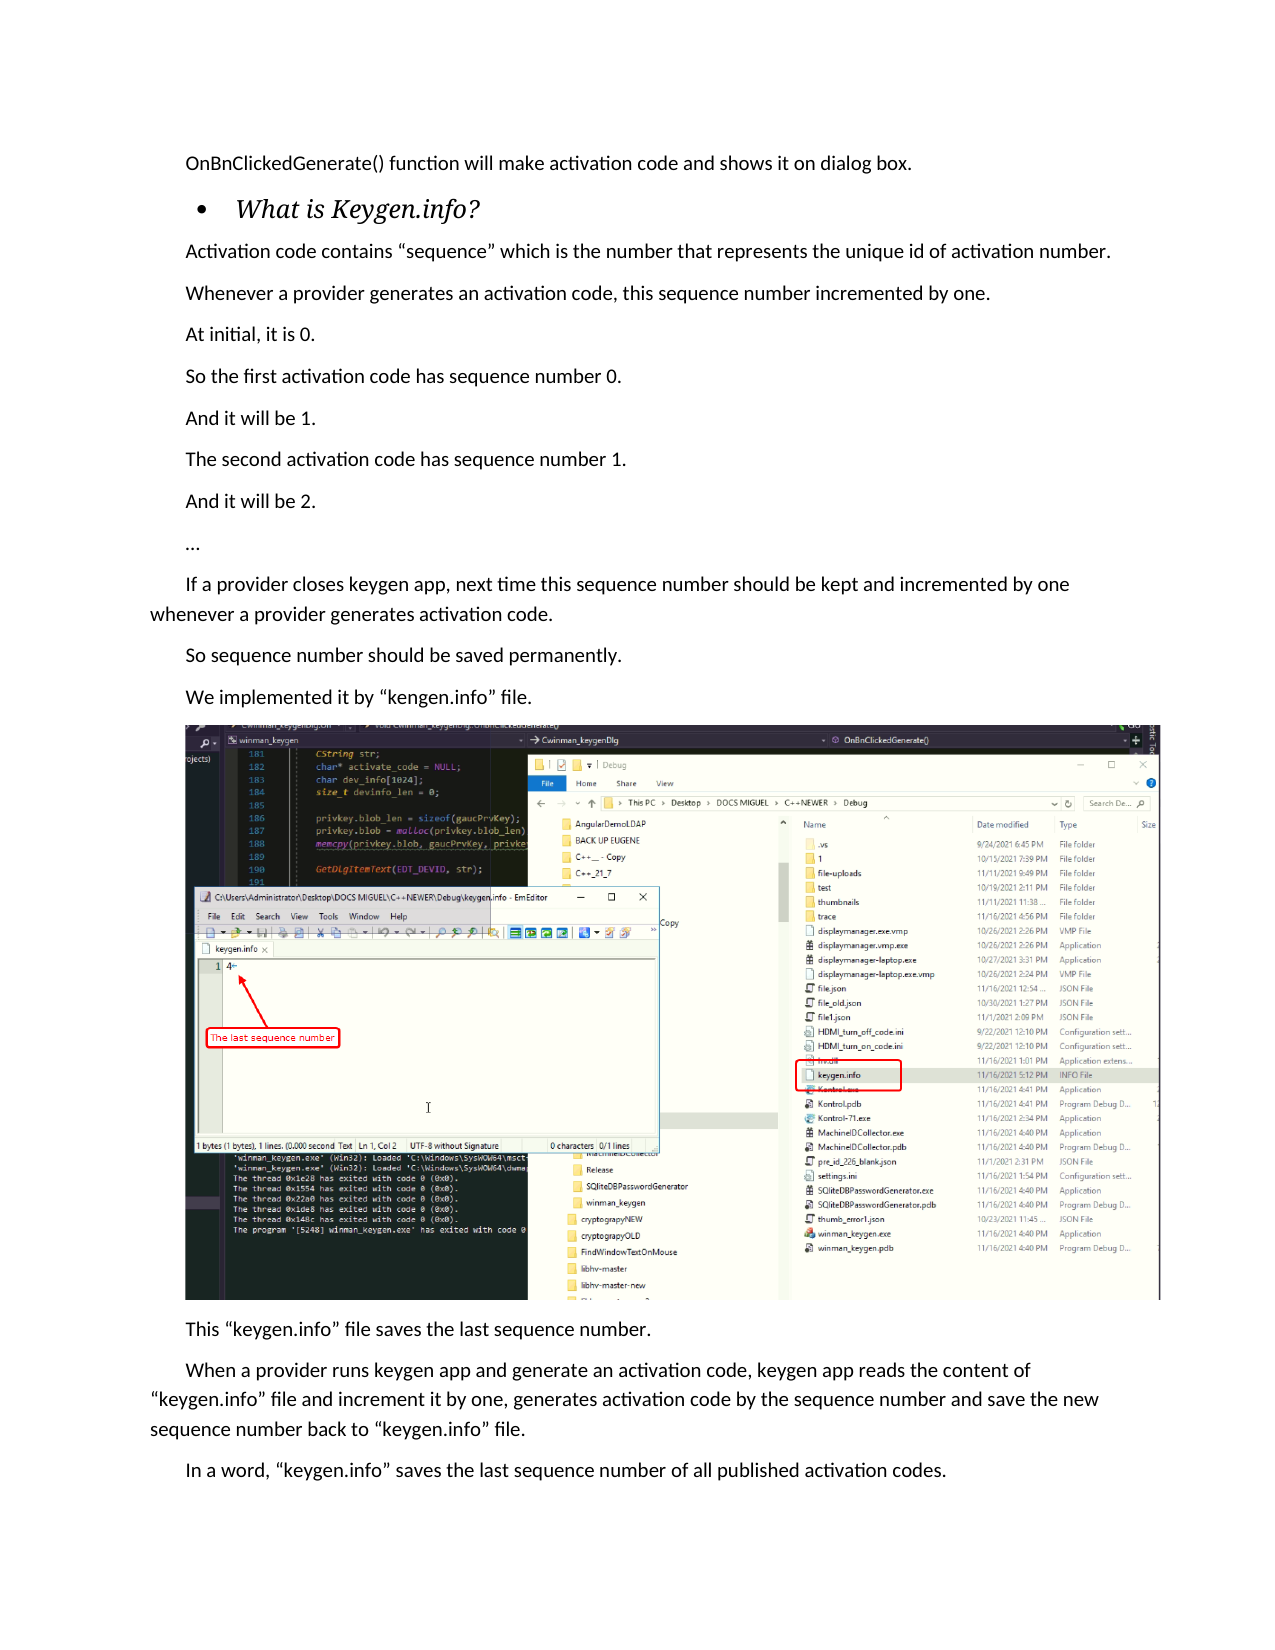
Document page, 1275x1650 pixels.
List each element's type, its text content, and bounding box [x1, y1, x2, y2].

picture [185, 725, 1161, 1300]
text Activation code contains “sequence” which is the number that represents the unique id of activation number. [150, 238, 1125, 264]
text This “keygen.info” file saves the last sequence number. [150, 1316, 1125, 1341]
text We implemented it by “kengen.info” file. [150, 684, 1125, 709]
text The second activation code has sequence number 1. [150, 447, 1125, 472]
text So sequence number should be saved permanently. [150, 642, 1125, 668]
text When a provider runs keygen app and generate an activation code, keygen app reads the content of “keygen.info” file and increment it by one, generates activation code by the sequence number and save the new sequence number back to “keygen.info” file. [150, 1357, 1125, 1441]
text OnBnClickedGenerate() function will make activation code and shows it on dialog box. [150, 150, 1125, 175]
text And it will be 2. [150, 488, 1125, 514]
subtitle What is Keygen.info? [197, 192, 1125, 226]
text And it will be 1. [150, 405, 1125, 430]
text … [150, 530, 1125, 555]
text At initial, it is 0. [150, 322, 1125, 347]
text In a word, “keygen.info” saves the last sequence number of all published activation codes. [150, 1457, 1125, 1483]
text So the first activation code has sequence number 0. [150, 363, 1125, 389]
text If a provider closes keygen app, next time this sequence number should be kept and incremented by one whenever a provider generates activation code. [150, 572, 1125, 626]
text Whenever a provider generates an activation code, this sequence number incremented by one. [150, 280, 1125, 305]
